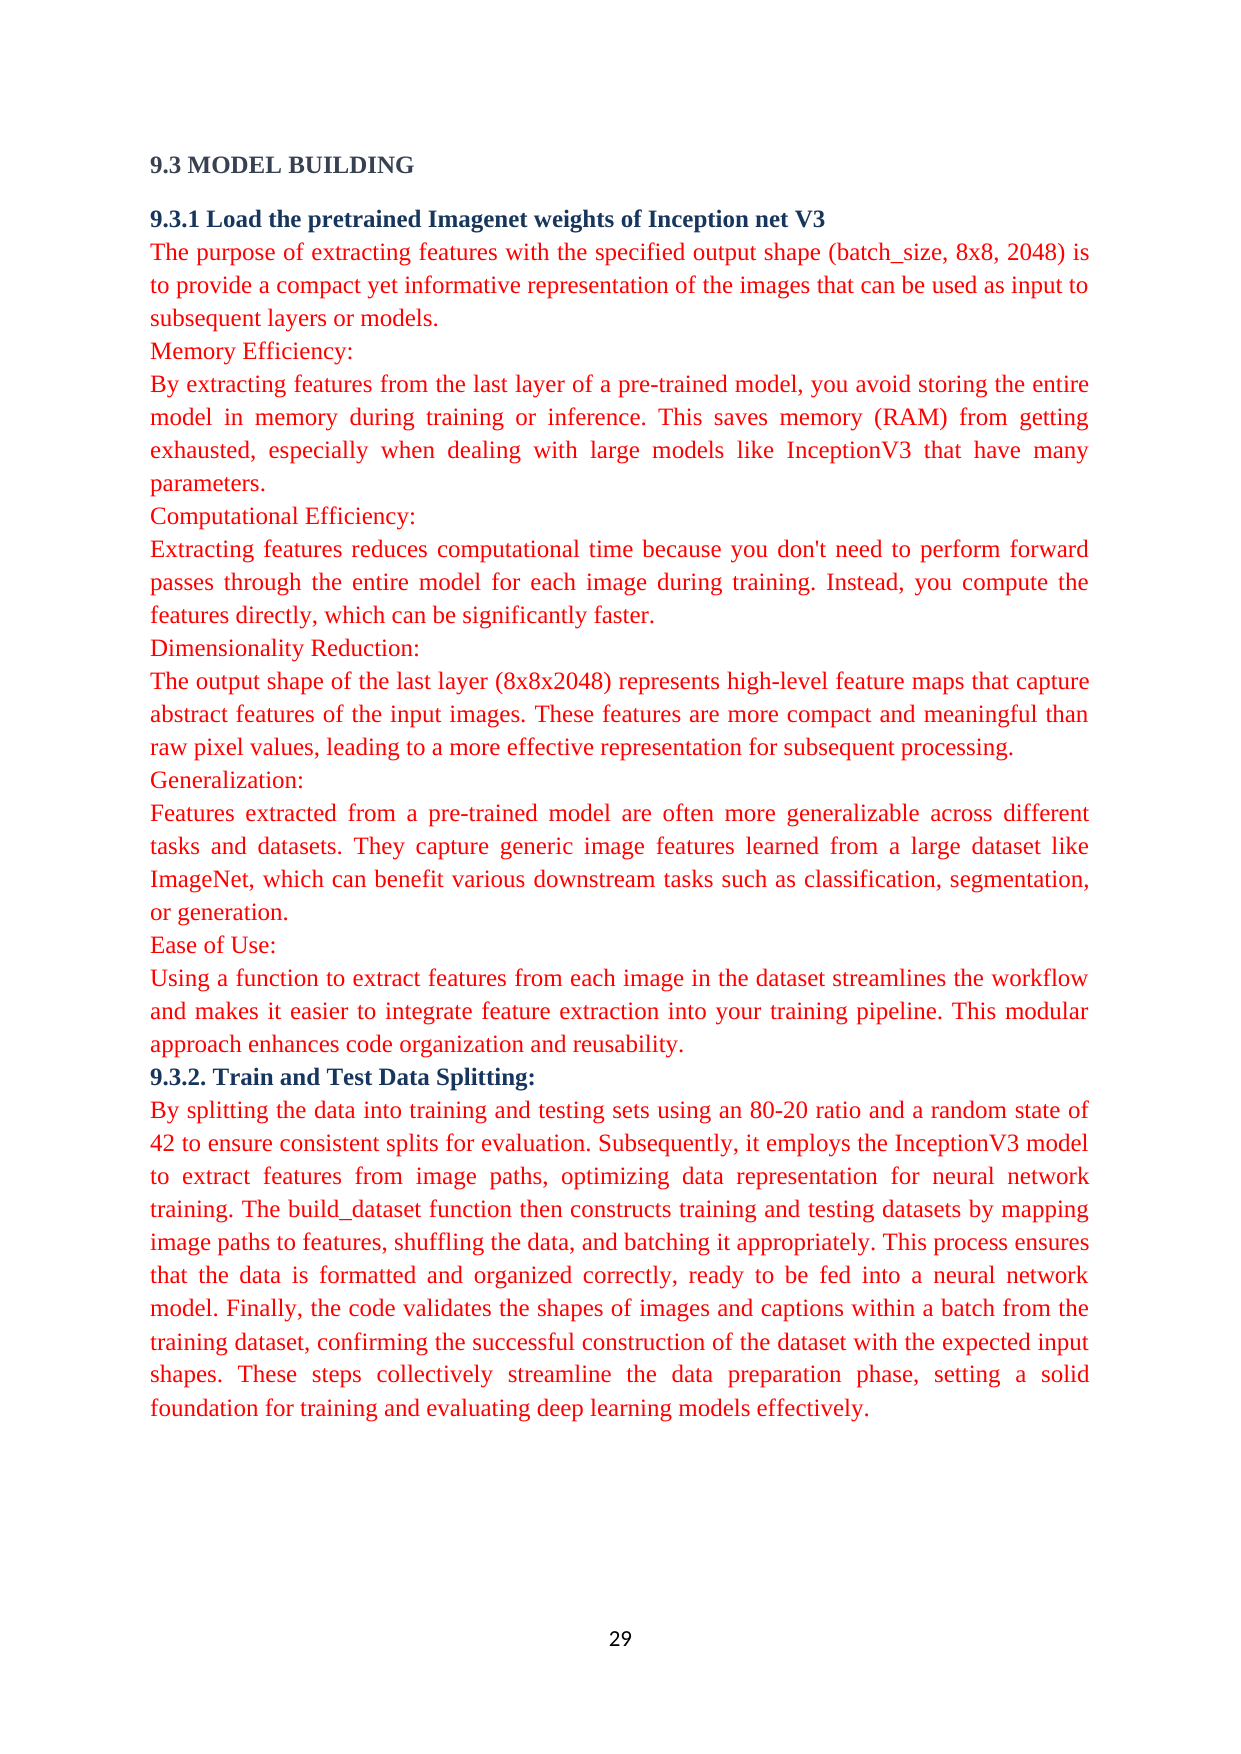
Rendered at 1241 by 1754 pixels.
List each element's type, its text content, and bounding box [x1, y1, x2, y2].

text The output shape of the last layer (8x8x2048) represents high-level feature maps that capture abstract features of the input images. These features are more compact and meaningful than raw pixel values, leading to a more effective representation for subsequent processing. [150, 666, 1090, 761]
text Computational Efficiency: [150, 501, 1090, 530]
text Memory Efficiency: [150, 336, 1090, 365]
text 9.3.1 Load the pretrained Imagenet weights of Inception net V3 [150, 204, 1090, 233]
text Extracting features reduces computational time because you don't need to perform forward passes through the entire model for each image during training. Instead, you compute the features directly, which can be significantly faster. [150, 534, 1090, 629]
text Dimensionality Reduction: [150, 633, 1090, 662]
text Ease of Use: [150, 930, 1090, 959]
text By extracting features from the last layer of a pre-trained model, you avoid storing the entire model in memory during training or inference. This saves memory (RAM) from getting exhausted, especially when dealing with large models like InceptionV3 that have many parameters. [150, 369, 1090, 497]
text Using a function to extract features from each image in the dataset streamlines the workflow and makes it easier to integrate feature extraction into your training pipeline. This modular approach enhances code organization and reusability. [150, 963, 1090, 1058]
text By splitting the data into training and testing sets using an 80-20 ratio and a random state of 42 to ensure consistent splits for evaluation. Subsequently, it employs the InceptionV3 model to extract features from image paths, optimizing data representation for neural network training. The build_dataset function then constructs training and testing datasets by mapping image paths to features, shuffling the data, and batching it appropriately. This process ensures that the data is formatted and organized correctly, ready to be fed into a neural network model. Finally, the code validates the shapes of images and captions within a batch from the training dataset, confirming the successful construction of the dataset with the expected input shapes. These steps collectively streamline the data preparation phase, setting a solid foundation for training and evaluating deep learning models effectively. [150, 1095, 1090, 1421]
text 9.3 MODEL BUILDING [150, 150, 1090, 179]
text Generalization: [150, 765, 1090, 794]
text The purpose of extracting features with the specified output shape (batch_size, 8x8, 2048) is to provide a compact yet informative representation of the images that can be used as input to subsequent layers or models. [150, 237, 1090, 332]
text 9.3.2. Train and Test Data Splitting: [150, 1062, 1090, 1091]
text Features extracted from a pre-trained model are often more generalizable across different tasks and datasets. They capture generic image features learned from a large dataset like ImageNet, which can benefit various downstream tasks such as classification, segmentation, or generation. [150, 798, 1090, 926]
